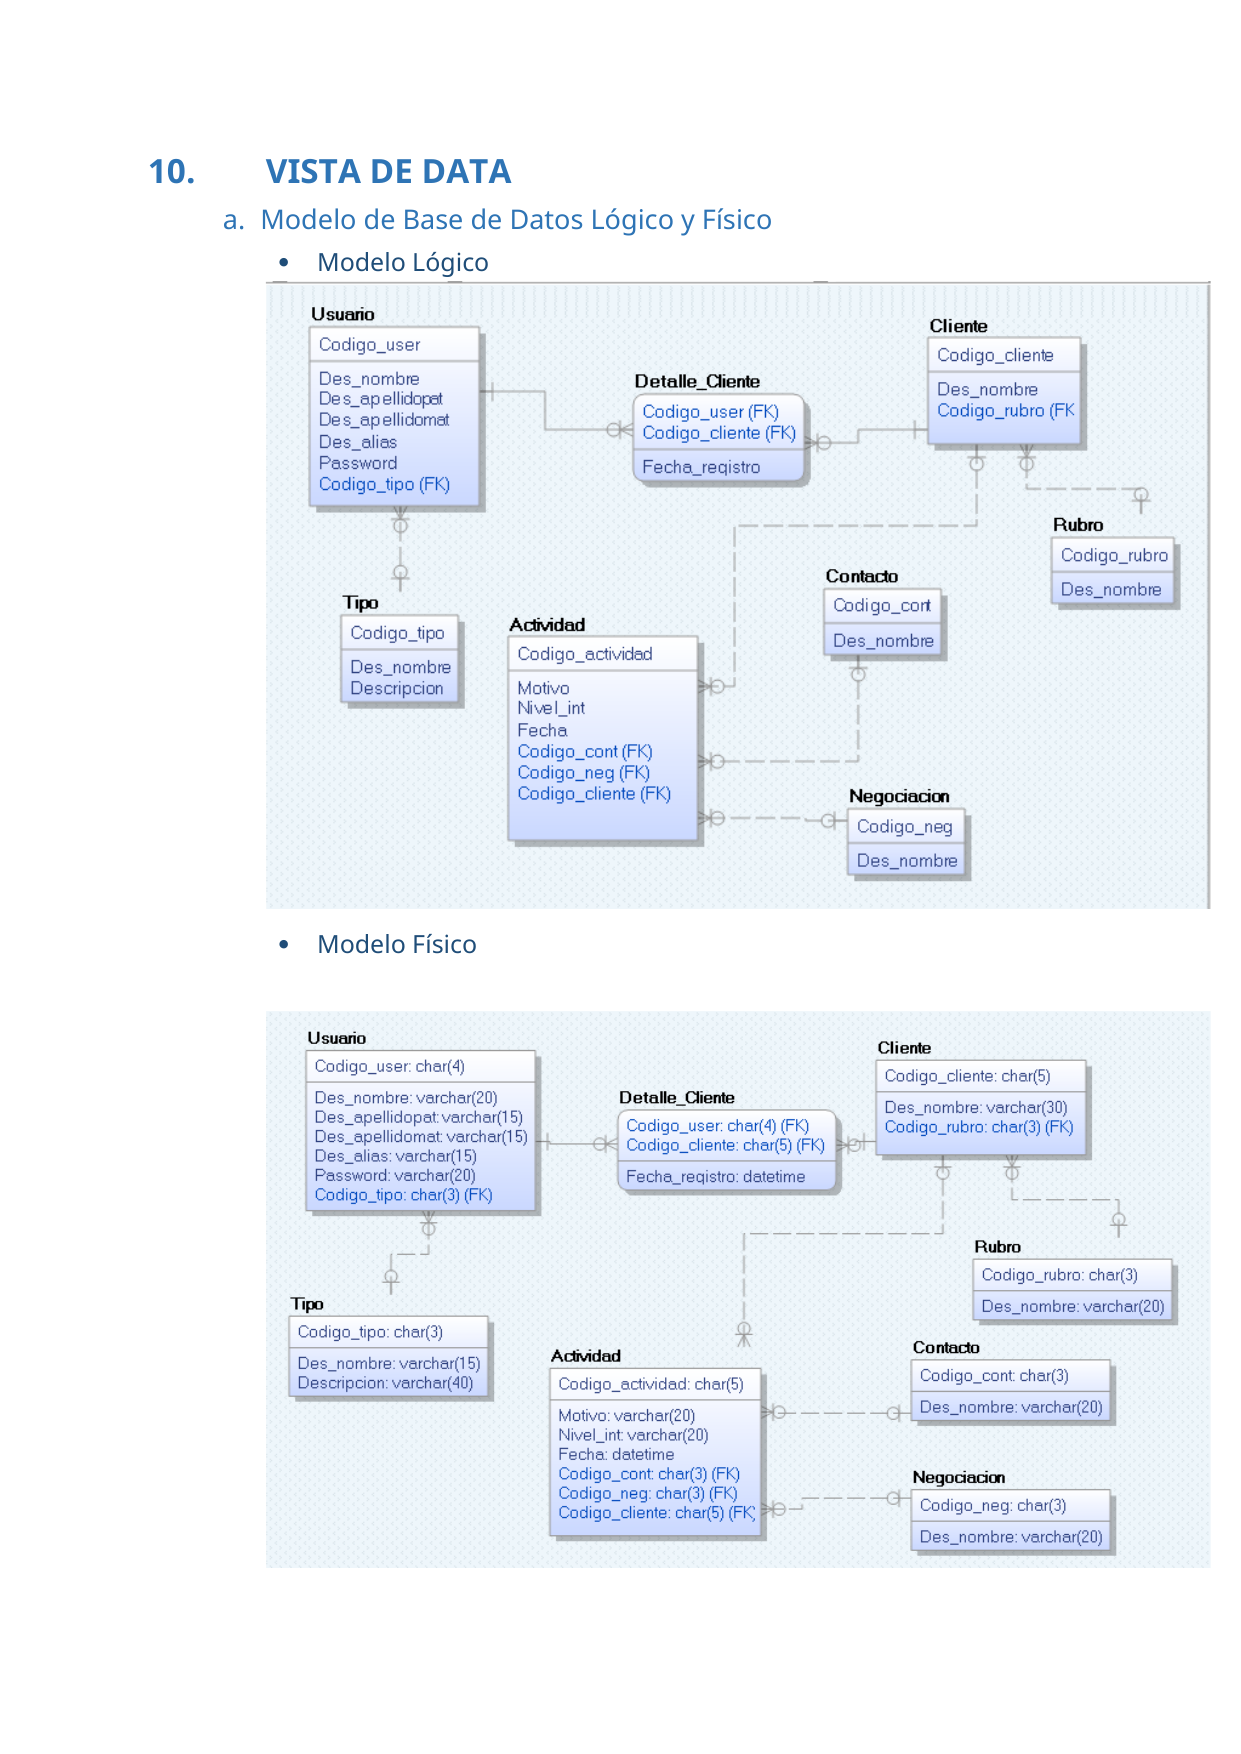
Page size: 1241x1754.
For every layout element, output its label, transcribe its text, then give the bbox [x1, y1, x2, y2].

picture [265, 281, 1211, 909]
subtitle Modelo Lógico [279, 245, 1063, 279]
subtitle VISTA DE DATA [148, 148, 1063, 193]
subtitle Modelo de Base de Datos Lógico y Físico [223, 201, 1063, 238]
subtitle Modelo Físico [279, 927, 1063, 961]
picture [265, 1010, 1211, 1568]
